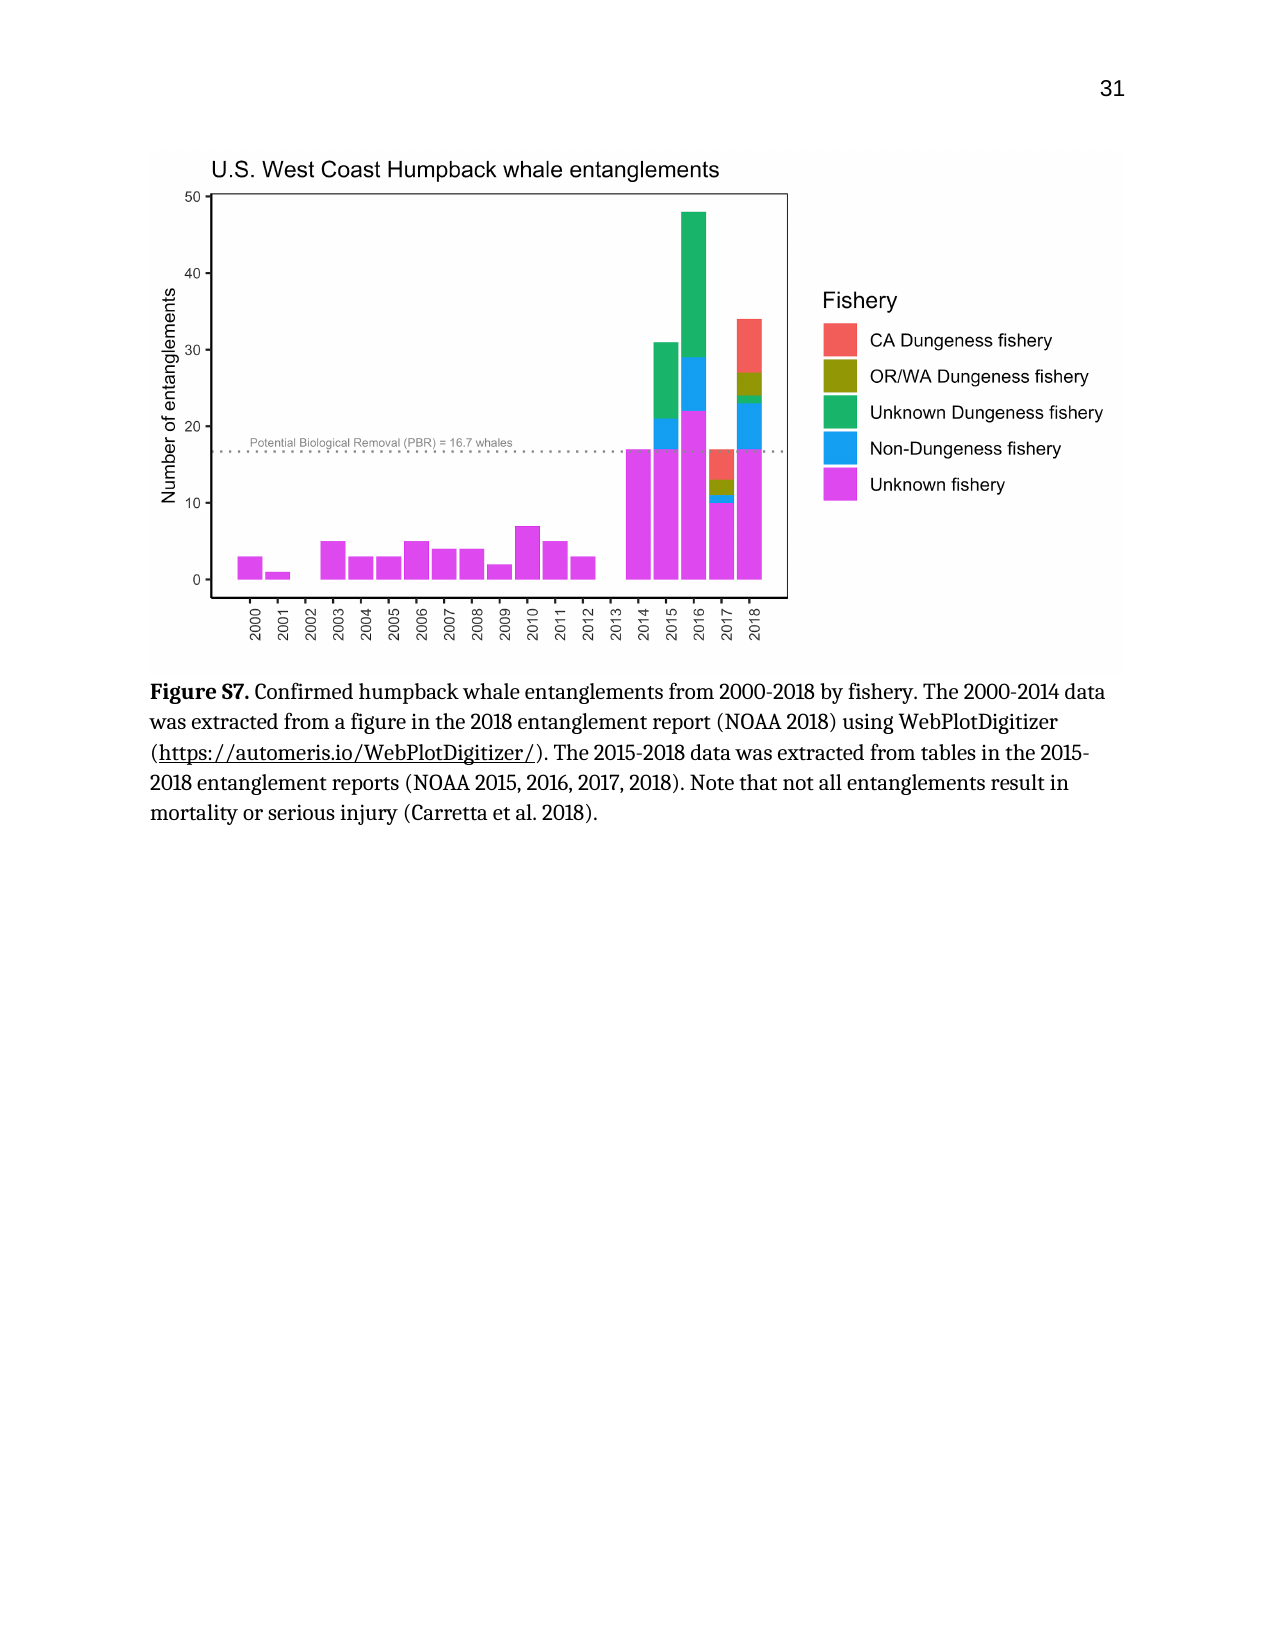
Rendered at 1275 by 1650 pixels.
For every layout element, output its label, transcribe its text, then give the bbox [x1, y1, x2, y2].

text Figure S7. Confirmed humpback whale entanglements from 2000-2018 by fishery. The 2000-2014 data was extracted from a figure in the 2018 entanglement report (NOAA 2018) using WebPlotDigitizer (https://automeris.io/WebPlotDigitizer/). The 2015-2018 data was extracted from tables in the 2015-2018 entanglement reports (NOAA 2015, 2016, 2017, 2018). Note that not all entanglements result in mortality or serious injury (Carretta et al. 2018). [150, 675, 1125, 826]
picture [150, 150, 1125, 675]
